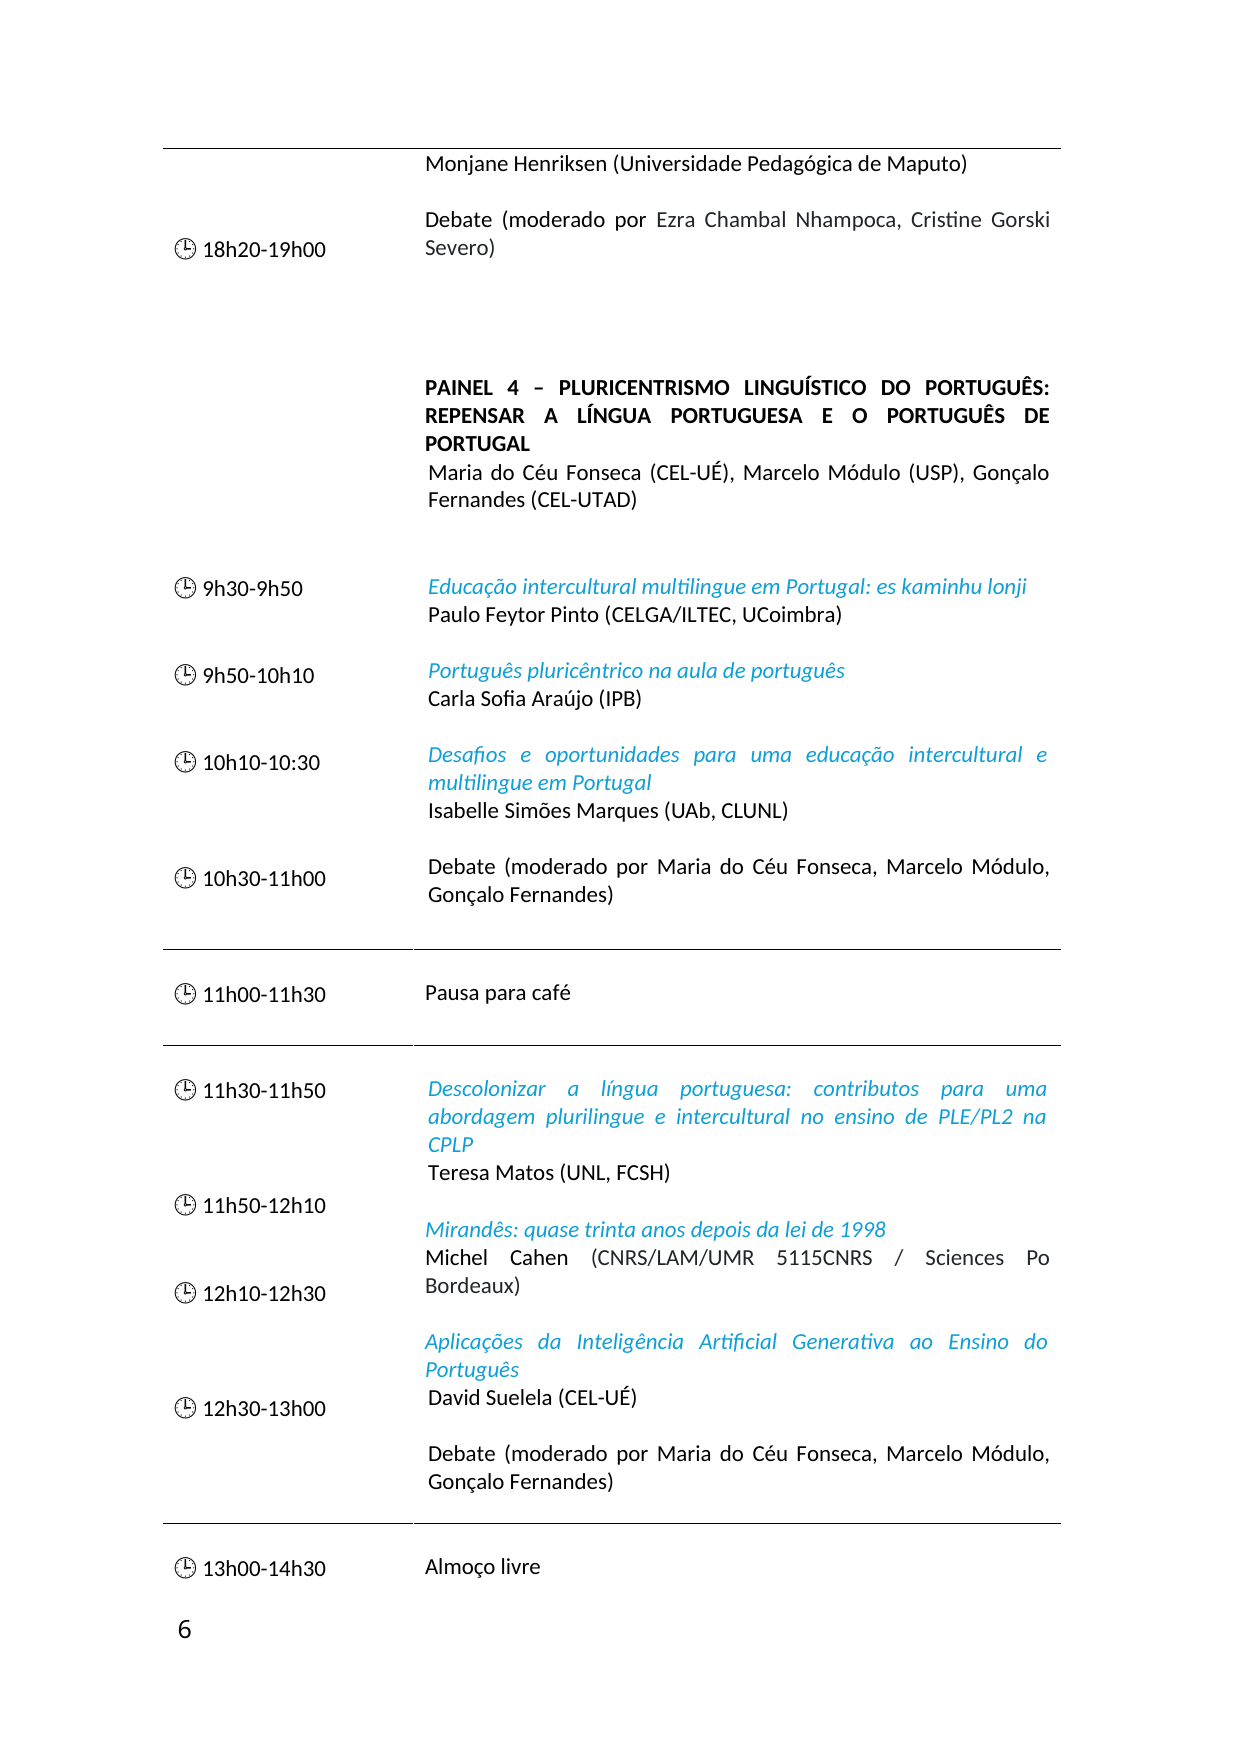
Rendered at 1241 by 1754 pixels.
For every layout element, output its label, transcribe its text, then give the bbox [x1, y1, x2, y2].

table_cell Almoço livre [414, 1524, 1061, 1598]
table_cell 🕒 13h00-14h30 [163, 1524, 413, 1598]
table_cell 🕒 11h00-11h30 [163, 950, 413, 1045]
table_header 🕒 9h30-9h50 🕒 9h50-10h10 🕒 10h10-10:30 🕒 10h30-11h00 [163, 572, 413, 949]
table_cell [414, 149, 1061, 542]
table_cell Pausa para café [414, 950, 1061, 1045]
table_cell Descolonizar a língua portuguesa: contributos para uma abordagem plurilingue e intercultural no ensino de PLE/PL2 na CPLP Teresa Matos (UNL, FCSH) Mirandês: quase trinta anos depois da lei de 1998 Michel Cahen (CNRS/LAM/UMR 5115CNRS / Sciences Po Bordeaux) Aplicações da Inteligência Artificial Generativa ao Ensino do Português David Suelela (CEL-UÉ) Debate (moderado por Maria do Céu Fonseca, Marcelo Módulo, Gonçalo Fernandes) [414, 1046, 1061, 1523]
table_cell 🕒 11h30-11h50 🕒 11h50-12h10 🕒 12h10-12h30 🕒 12h30-13h00 [163, 1046, 413, 1523]
table_header Educação intercultural multilingue em Portugal: es kaminhu lonji Paulo Feytor Pinto (CELGA/ILTEC, UCoimbra) Português pluricêntrico na aula de português Carla Sofia Araújo (IPB) Desafios e oportunidades para uma educação intercultural e multilingue em Portugal Isabelle Simões Marques (UAb, CLUNL) Debate (moderado por Maria do Céu Fonseca, Marcelo Módulo, Gonçalo Fernandes) [414, 572, 1061, 949]
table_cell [163, 149, 413, 542]
